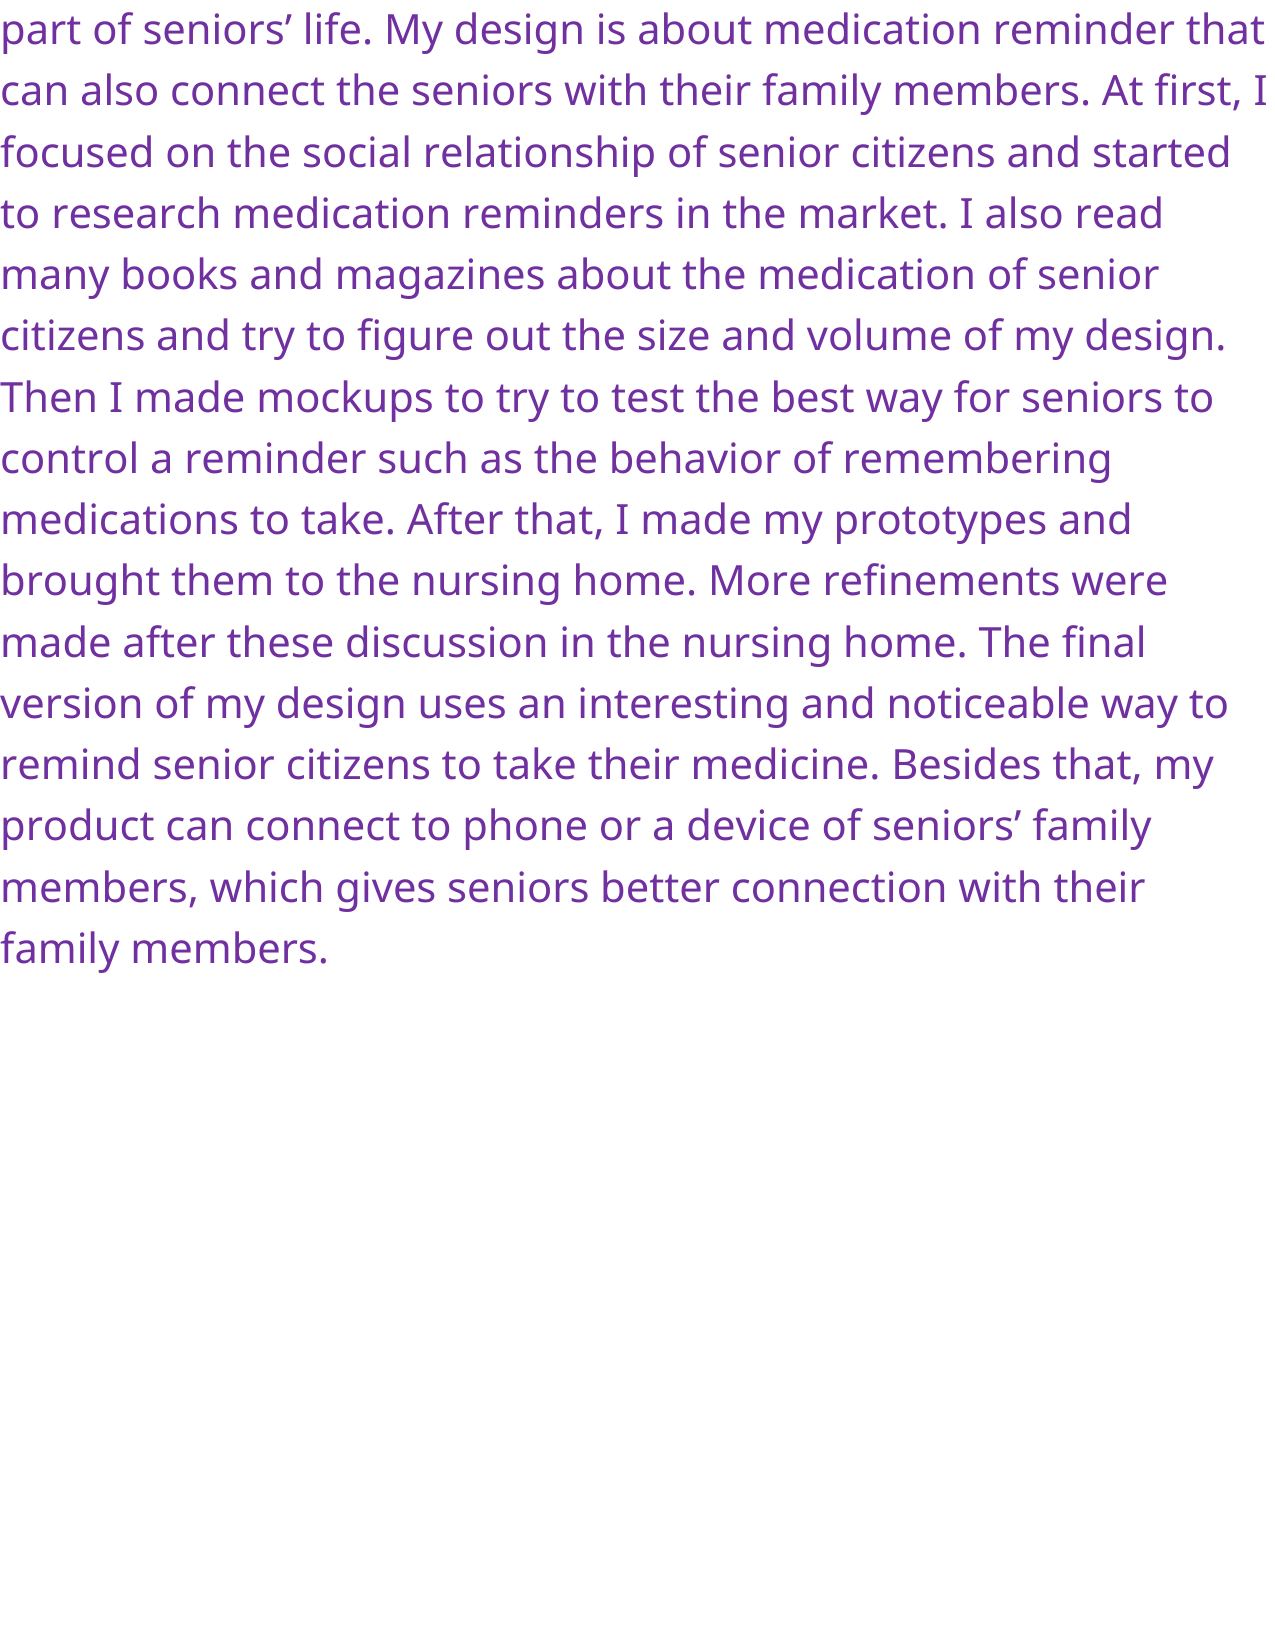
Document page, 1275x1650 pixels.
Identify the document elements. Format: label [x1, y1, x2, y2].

text [0, 0, 1275, 976]
